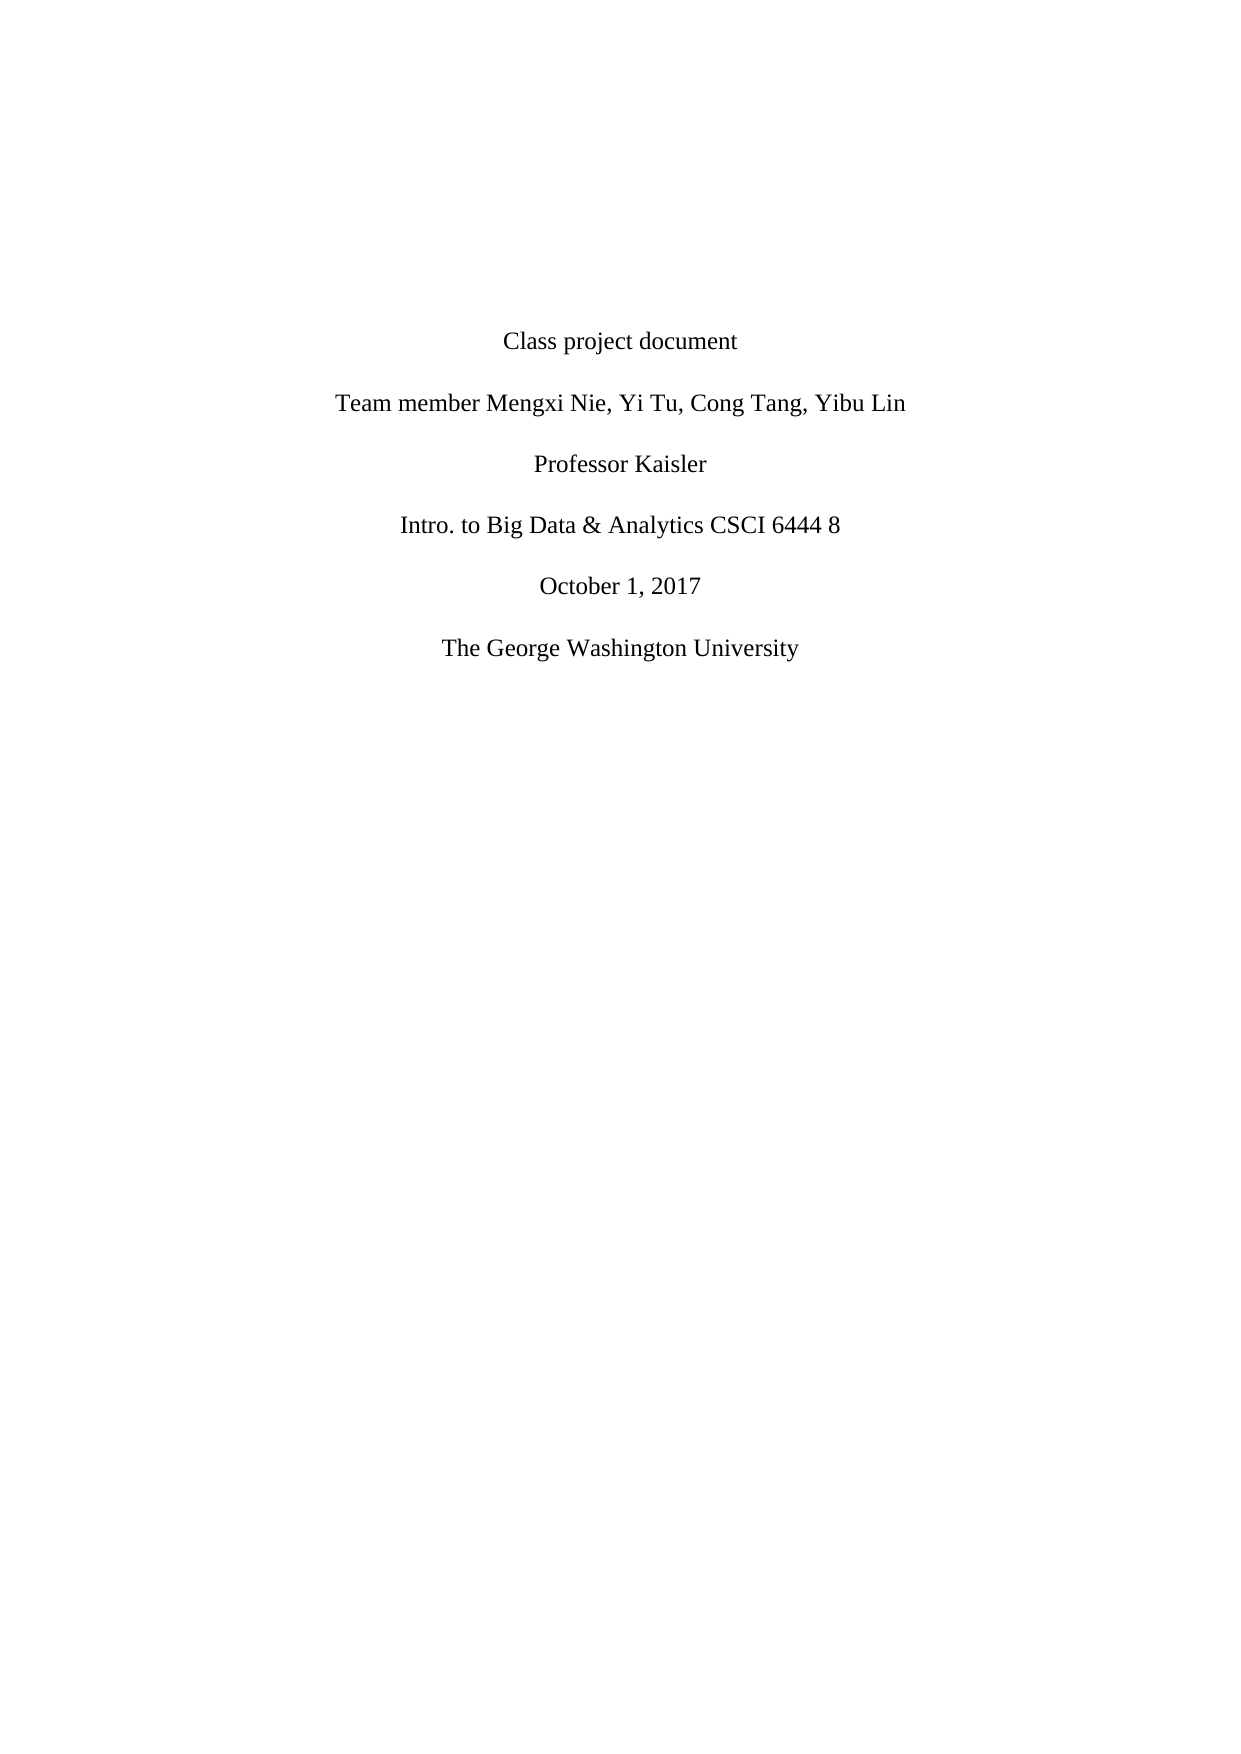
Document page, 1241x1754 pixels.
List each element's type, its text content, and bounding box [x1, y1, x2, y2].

text October 1, 2017 [187, 569, 1053, 602]
text Team member Mengxi Nie, Yi Tu, Cong Tang, Yibu Lin [187, 386, 1053, 418]
text Class project document [187, 324, 1053, 357]
text Intro. to Big Data & Analytics CSCI 6444 8 [187, 508, 1053, 541]
text Professor Kaisler [187, 447, 1053, 479]
text The George Washington University [187, 631, 1053, 663]
